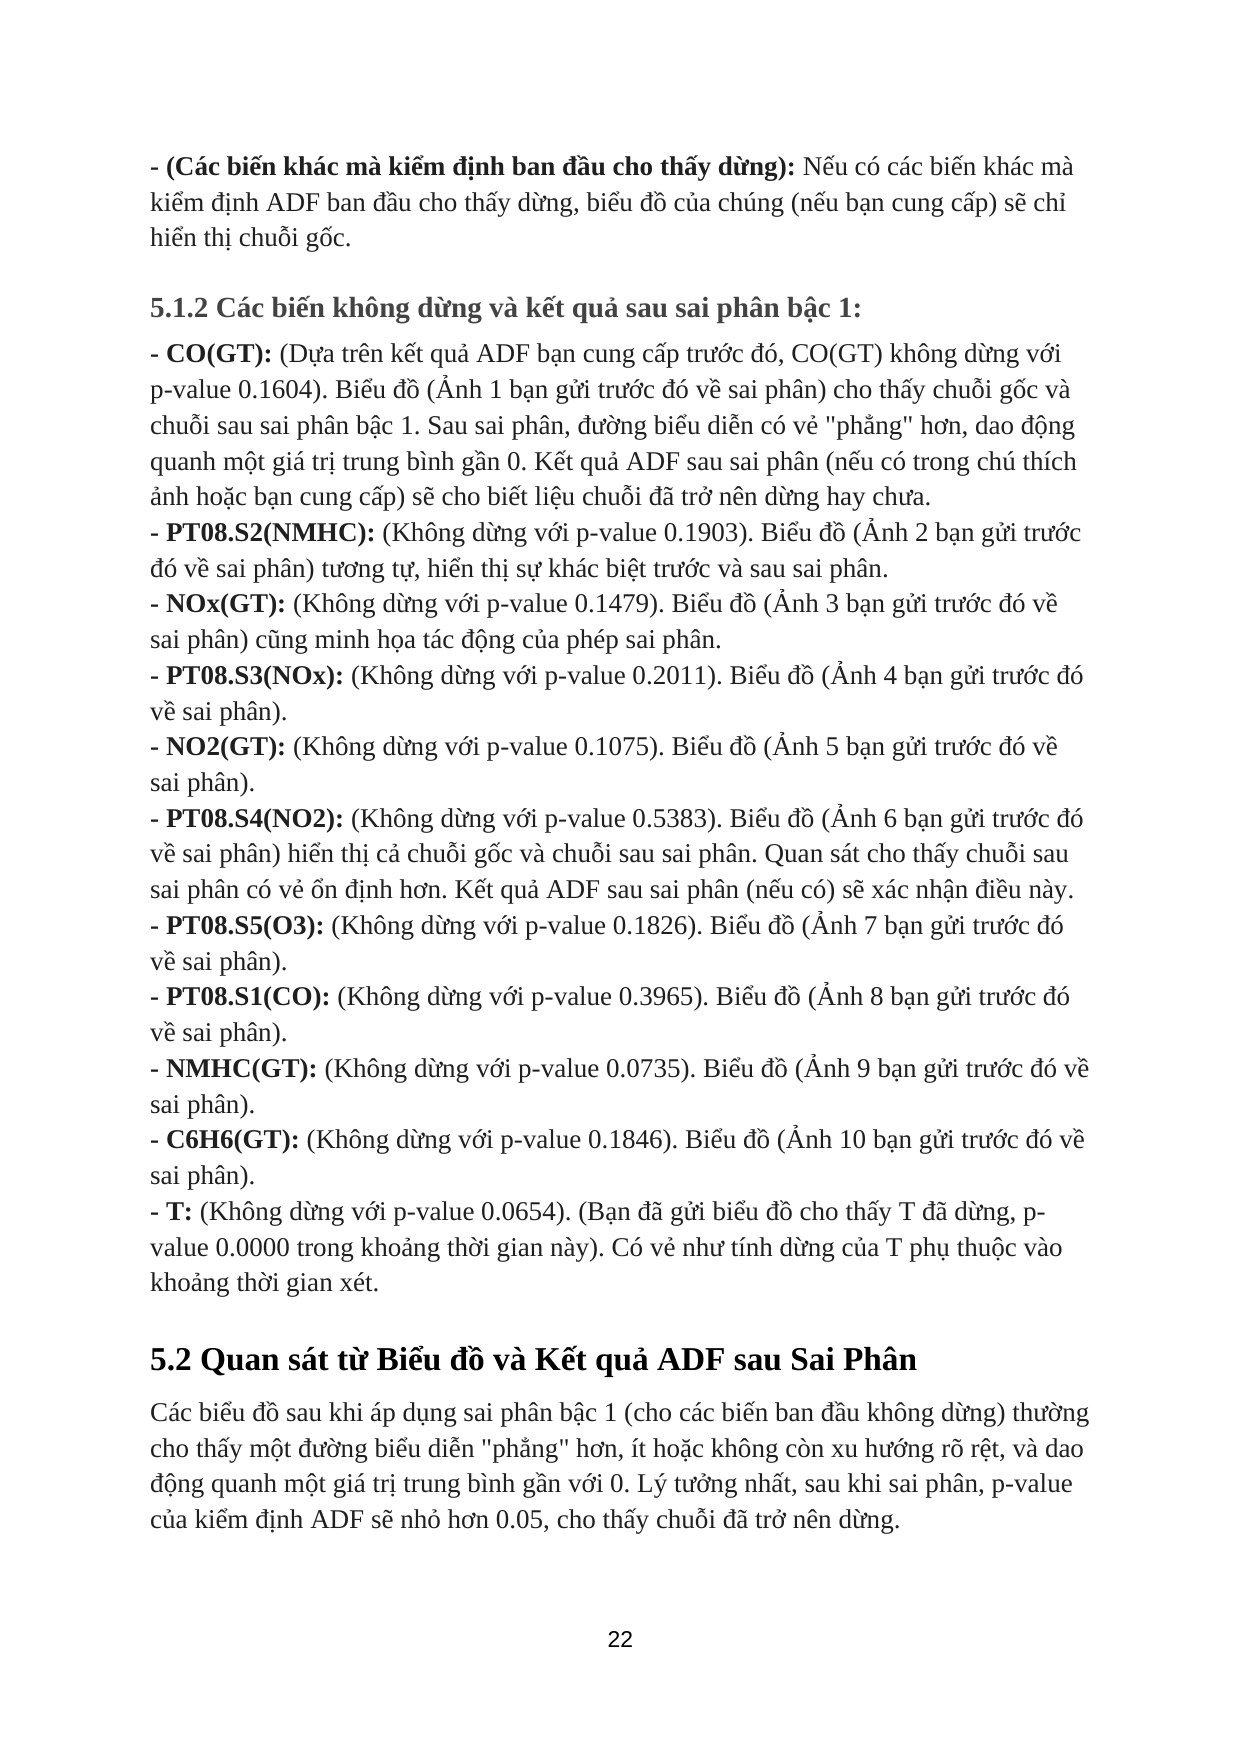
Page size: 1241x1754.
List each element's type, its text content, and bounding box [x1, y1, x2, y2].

text - PT08.S1(CO): (Không dừng với p-value 0.3965). Biểu đồ (Ảnh 8 bạn gửi trước đó về sai phân). [150, 981, 1090, 1047]
text - PT08.S2(NMHC): (Không dừng với p-value 0.1903). Biểu đồ (Ảnh 2 bạn gửi trước đó về sai phân) tương tự, hiển thị sự khác biệt trước và sau sai phân. [150, 516, 1090, 583]
text - (Các biến khác mà kiểm định ban đầu cho thấy dừng): Nếu có các biến khác mà kiểm định ADF ban đầu cho thấy dừng, biểu đồ của chúng (nếu bạn cung cấp) sẽ chỉ hiển thị chuỗi gốc. [150, 150, 1090, 253]
text - NMHC(GT): (Không dừng với p-value 0.0735). Biểu đồ (Ảnh 9 bạn gửi trước đó về sai phân). [150, 1052, 1090, 1119]
text - PT08.S4(NO2): (Không dừng với p-value 0.5383). Biểu đồ (Ảnh 6 bạn gửi trước đó về sai phân) hiển thị cả chuỗi gốc và chuỗi sau sai phân. Quan sát cho thấy chuỗi sau sai phân có vẻ ổn định hơn. Kết quả ADF sau sai phân (nếu có) sẽ xác nhận điều này. [150, 802, 1090, 904]
subtitle 5.2 Quan sát từ Biểu đồ và Kết quả ADF sau Sai Phân [150, 1339, 1090, 1378]
subtitle 5.1.2 Các biến không dừng và kết quả sau sai phân bậc 1: [150, 291, 1090, 324]
text - NOx(GT): (Không dừng với p-value 0.1479). Biểu đồ (Ảnh 3 bạn gửi trước đó về sai phân) cũng minh họa tác động của phép sai phân. [150, 587, 1090, 654]
text - C6H6(GT): (Không dừng với p-value 0.1846). Biểu đồ (Ảnh 10 bạn gửi trước đó về sai phân). [150, 1123, 1090, 1190]
text - CO(GT): (Dựa trên kết quả ADF bạn cung cấp trước đó, CO(GT) không dừng với p-value 0.1604). Biểu đồ (Ảnh 1 bạn gửi trước đó về sai phân) cho thấy chuỗi gốc và chuỗi sau sai phân bậc 1. Sau sai phân, đường biểu diễn có vẻ "phẳng" hơn, dao động quanh một giá trị trung bình gần 0. Kết quả ADF sau sai phân (nếu có trong chú thích ảnh hoặc bạn cung cấp) sẽ cho biết liệu chuỗi đã trở nên dừng hay chưa. [150, 337, 1090, 511]
text - PT08.S3(NOx): (Không dừng với p-value 0.2011). Biểu đồ (Ảnh 4 bạn gửi trước đó về sai phân). [150, 659, 1090, 726]
text - NO2(GT): (Không dừng với p-value 0.1075). Biểu đồ (Ảnh 5 bạn gửi trước đó về sai phân). [150, 730, 1090, 797]
text - PT08.S5(O3): (Không dừng với p-value 0.1826). Biểu đồ (Ảnh 7 bạn gửi trước đó về sai phân). [150, 909, 1090, 976]
text - T: (Không dừng với p-value 0.0654). (Bạn đã gửi biểu đồ cho thấy T đã dừng, p-value 0.0000 trong khoảng thời gian này). Có vẻ như tính dừng của T phụ thuộc vào khoảng thời gian xét. [150, 1195, 1090, 1297]
text Các biểu đồ sau khi áp dụng sai phân bậc 1 (cho các biến ban đầu không dừng) thường cho thấy một đường biểu diễn "phẳng" hơn, ít hoặc không còn xu hướng rõ rệt, và dao động quanh một giá trị trung bình gần với 0. Lý tưởng nhất, sau khi sai phân, p-value của kiểm định ADF sẽ nhỏ hơn 0.05, cho thấy chuỗi đã trở nên dừng. [150, 1396, 1090, 1534]
